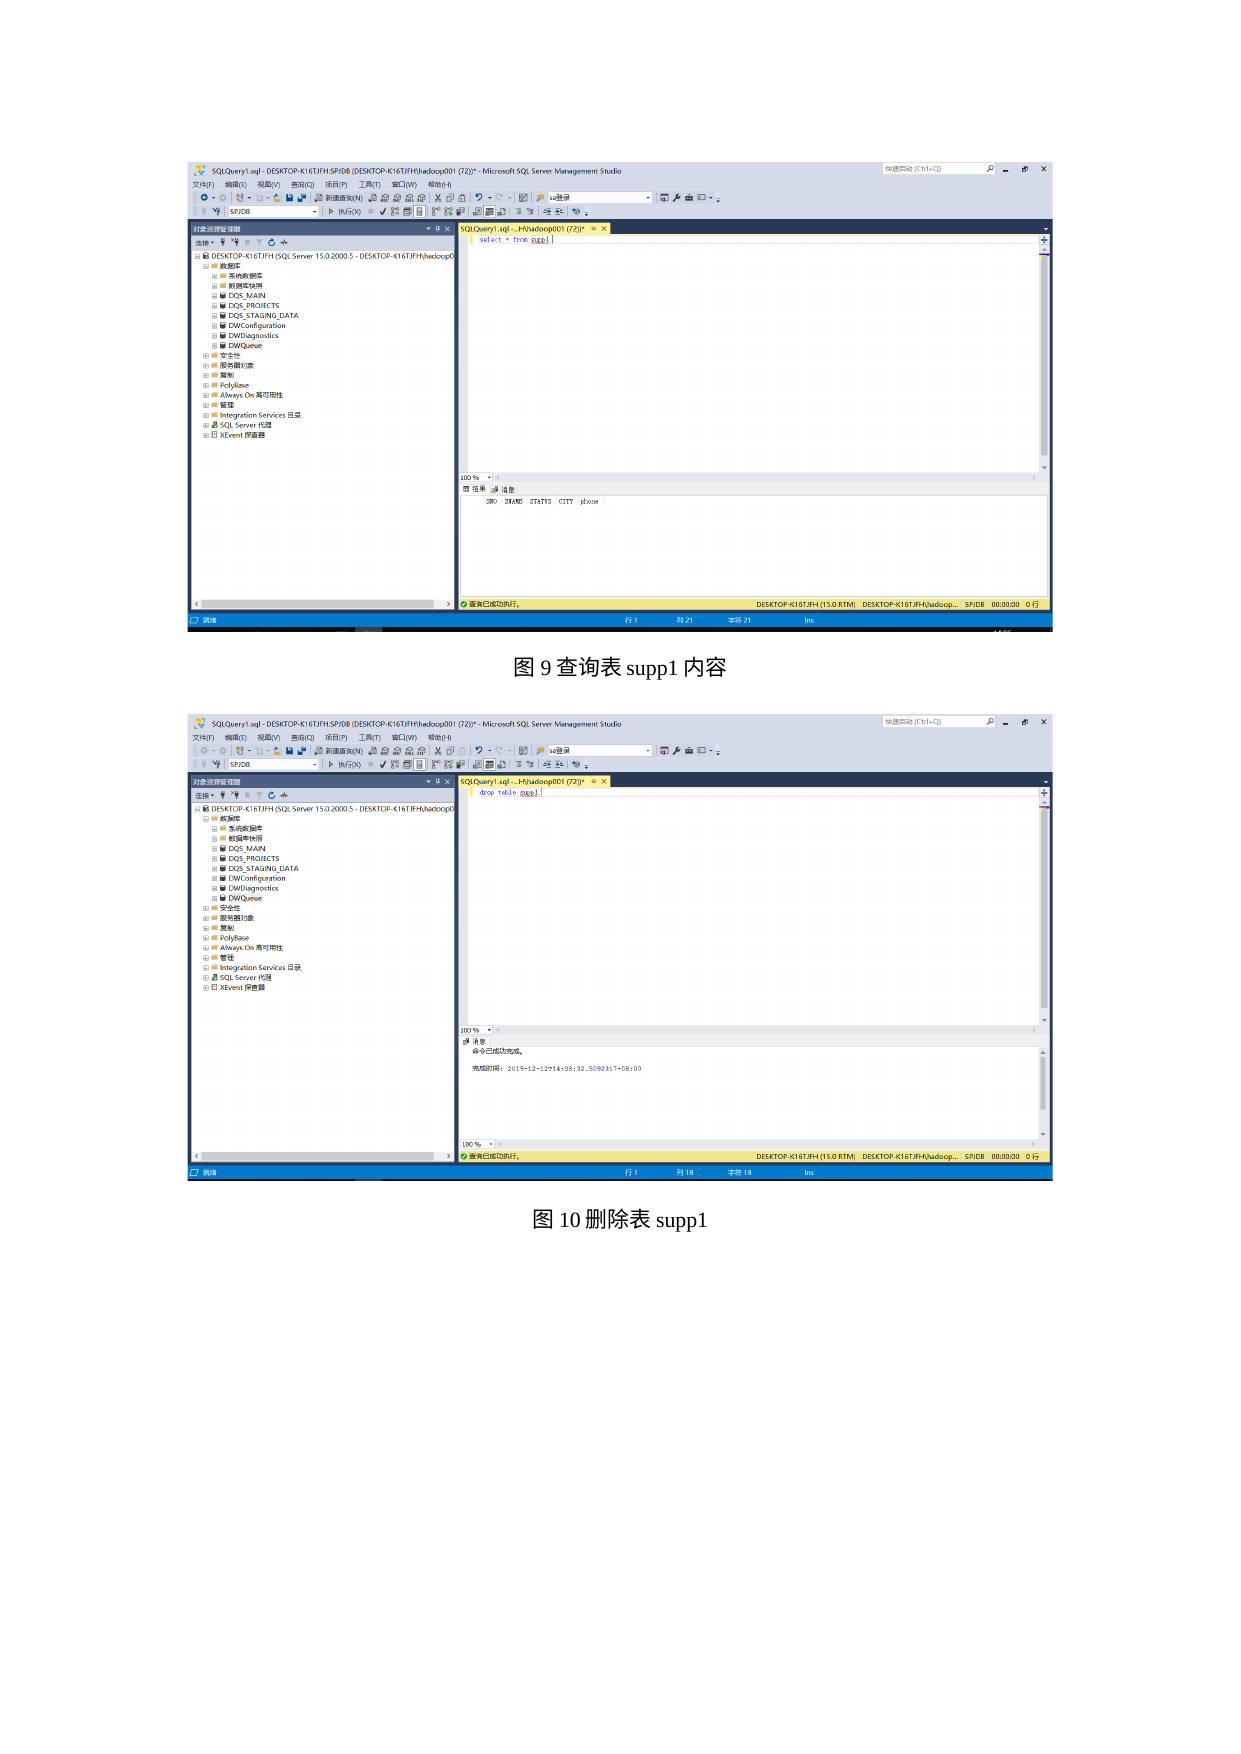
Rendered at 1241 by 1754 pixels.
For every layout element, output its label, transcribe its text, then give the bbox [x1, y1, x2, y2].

text 图 10 删除表supp1 [187, 1202, 1053, 1234]
text 图 9 查询表supp1内容 [187, 649, 1053, 682]
picture [187, 162, 1053, 632]
picture [187, 714, 1053, 1181]
